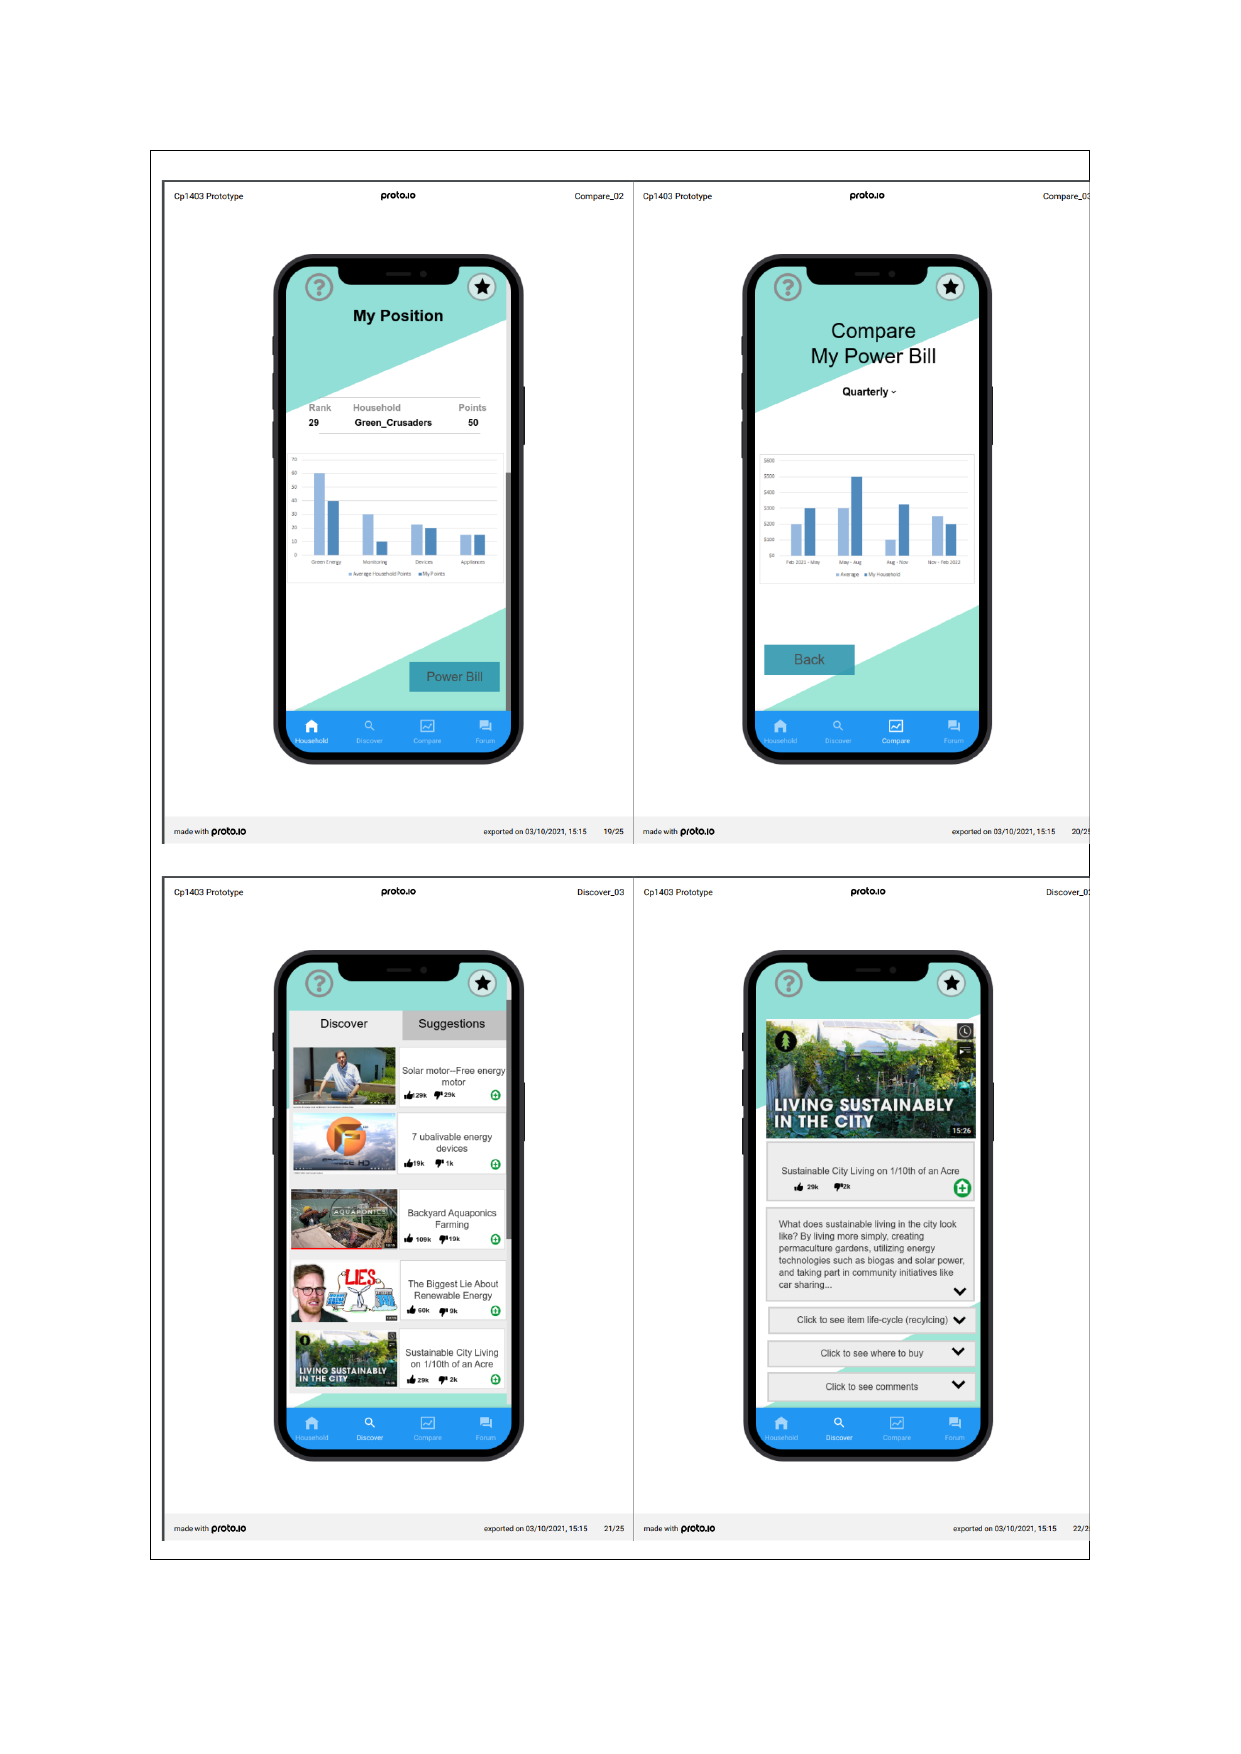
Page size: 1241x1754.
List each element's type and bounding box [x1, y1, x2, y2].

picture [161, 180, 1090, 844]
picture [161, 876, 1090, 1541]
table_header [151, 151, 1089, 1559]
